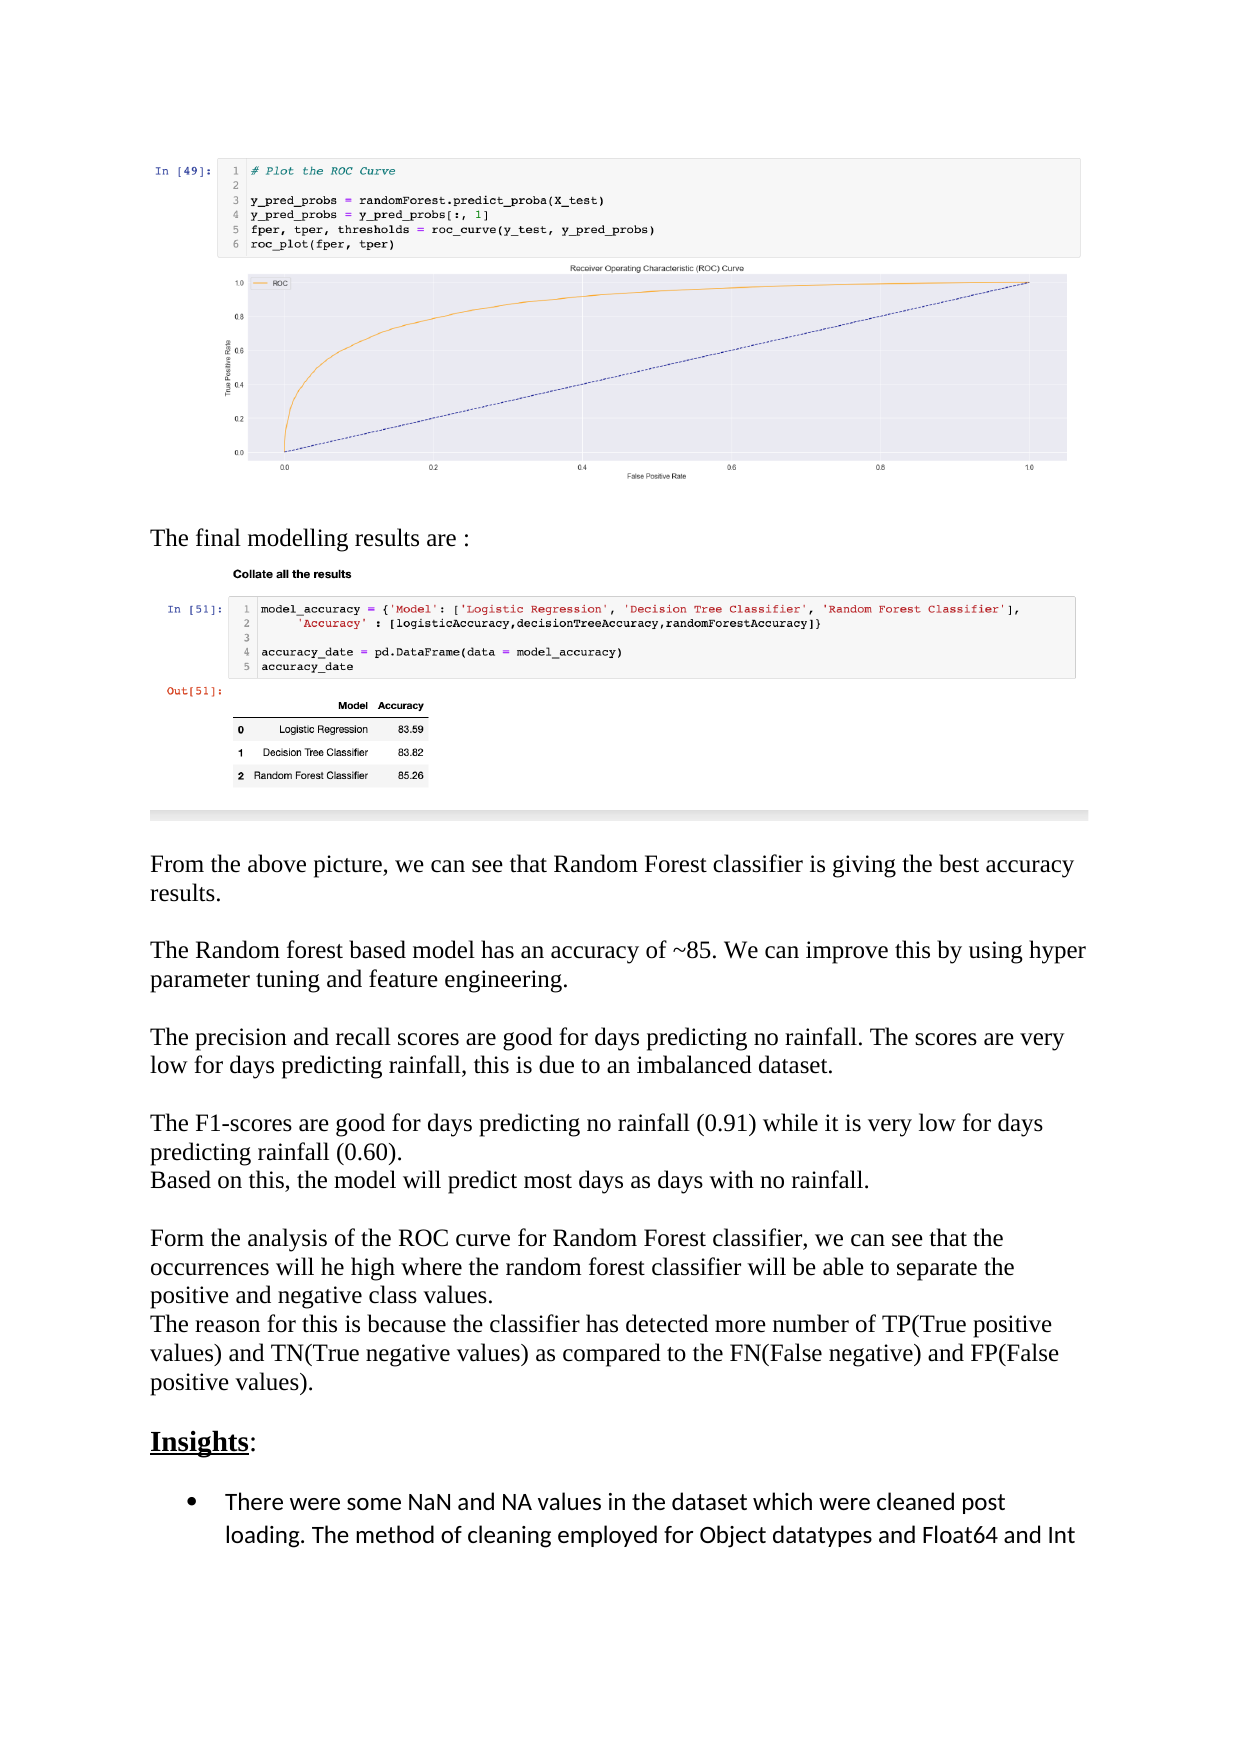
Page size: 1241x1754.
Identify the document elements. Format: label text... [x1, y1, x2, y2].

text Form the analysis of the ROC curve for Random Forest classifier, we can see that the occurrences will he high where the random forest classifier will be able to separate the positive and negative class values. [150, 1223, 1090, 1309]
text Insights: [150, 1424, 1090, 1458]
text The F1-scores are good for days predicting no rainfall (0.91) while it is very low for days predicting rainfall (0.60). [150, 1108, 1090, 1165]
text The Random forest based model has an accuracy of ~85. We can improve this by using hyper parameter tuning and feature engineering. [150, 935, 1090, 993]
text From the above picture, we can see that Random Forest classifier is giving the best accuracy results. [150, 849, 1090, 907]
text The reason for this is because the classifier has detected more number of TP(True positive values) and TN(True negative values) as compared to the FN(False negative) and FP(False positive values). [150, 1309, 1090, 1395]
text The final modelling results are : [150, 523, 1090, 552]
picture [150, 150, 1089, 495]
text The precision and recall scores are good for days predicting no rainfall. The scores are very low for days predicting rainfall, this is due to an imbalanced dataset. [150, 1022, 1090, 1079]
picture [150, 552, 1089, 821]
text Based on this, the model will predict most days as days with no rainfall. [150, 1165, 1090, 1194]
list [187, 1486, 1090, 1550]
